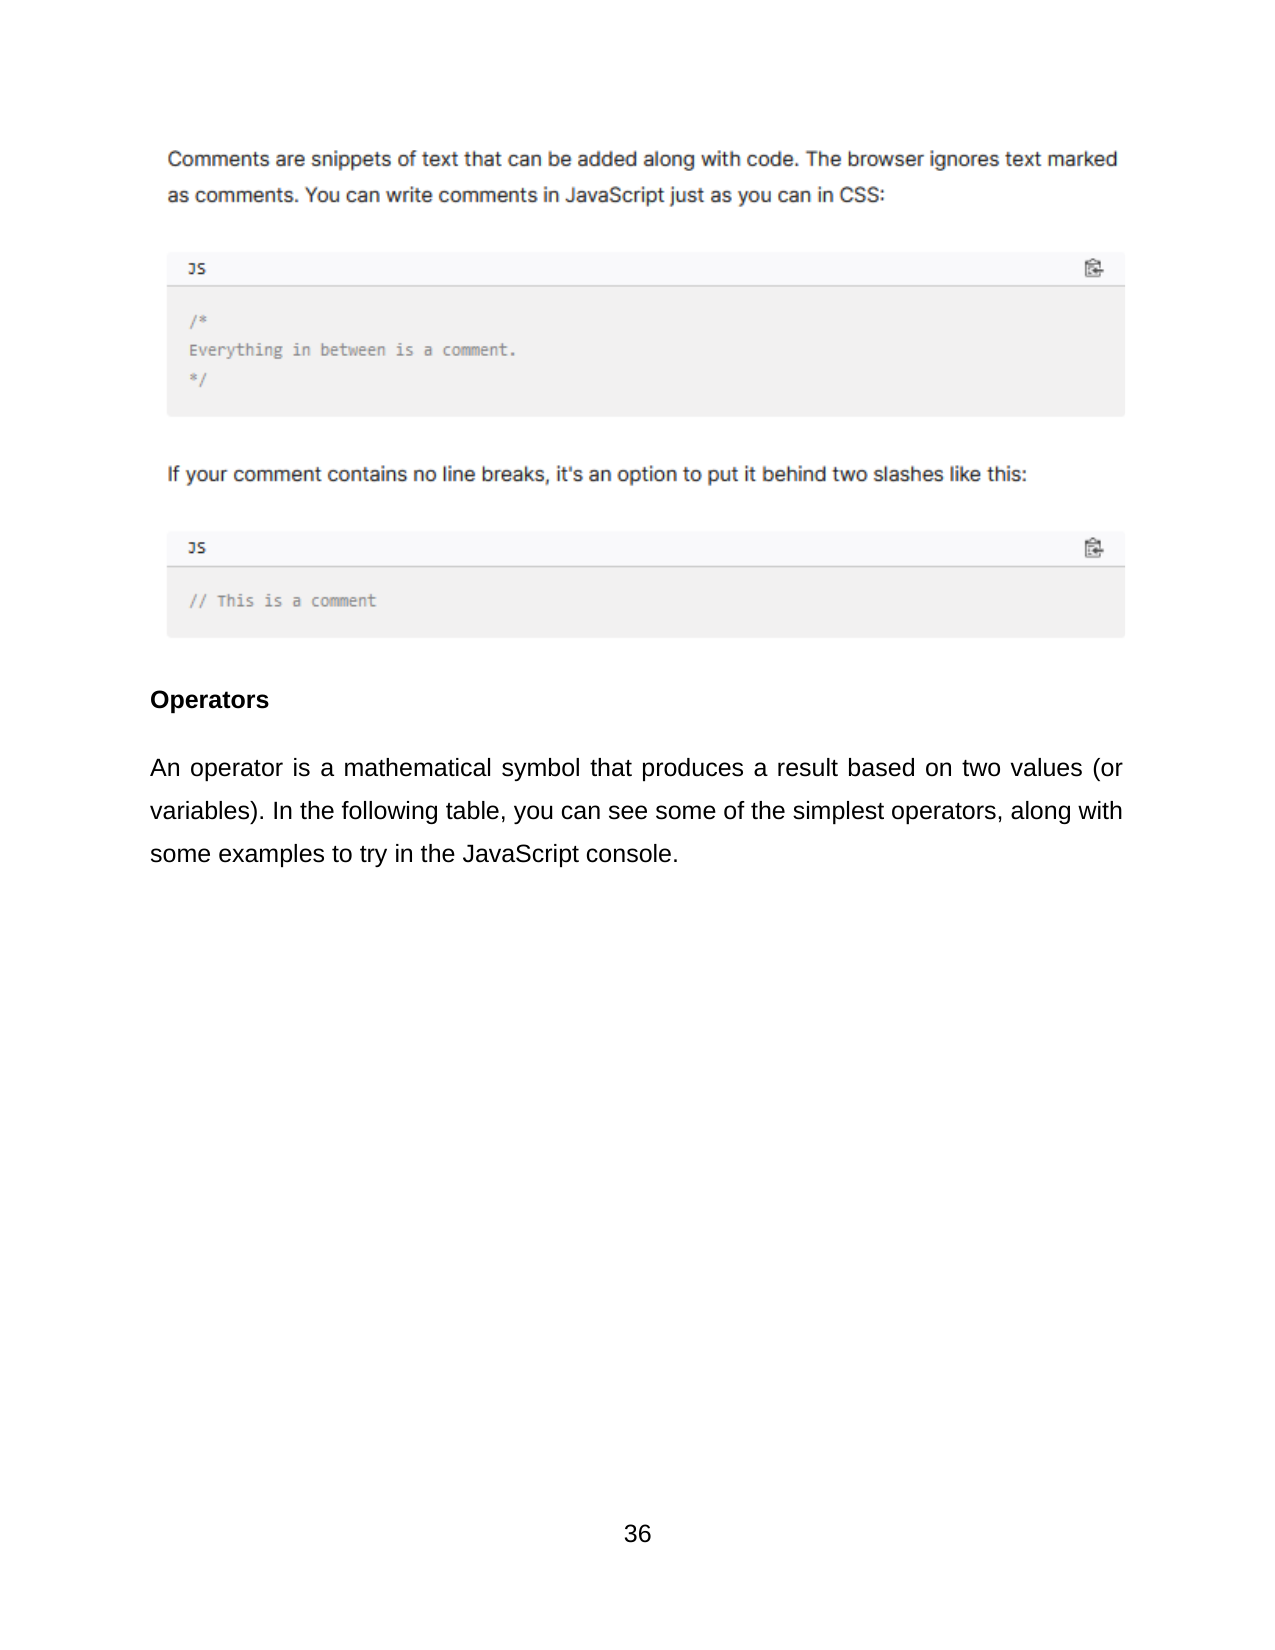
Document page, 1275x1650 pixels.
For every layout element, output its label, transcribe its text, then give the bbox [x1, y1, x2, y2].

picture [150, 150, 1125, 646]
text Operators [150, 684, 1125, 713]
text An operator is a mathematical symbol that produces a result based on two values (or variables). In the following table, you can see some of the simplest operators, along with some examples to try in the JavaScript console. [150, 753, 1125, 868]
